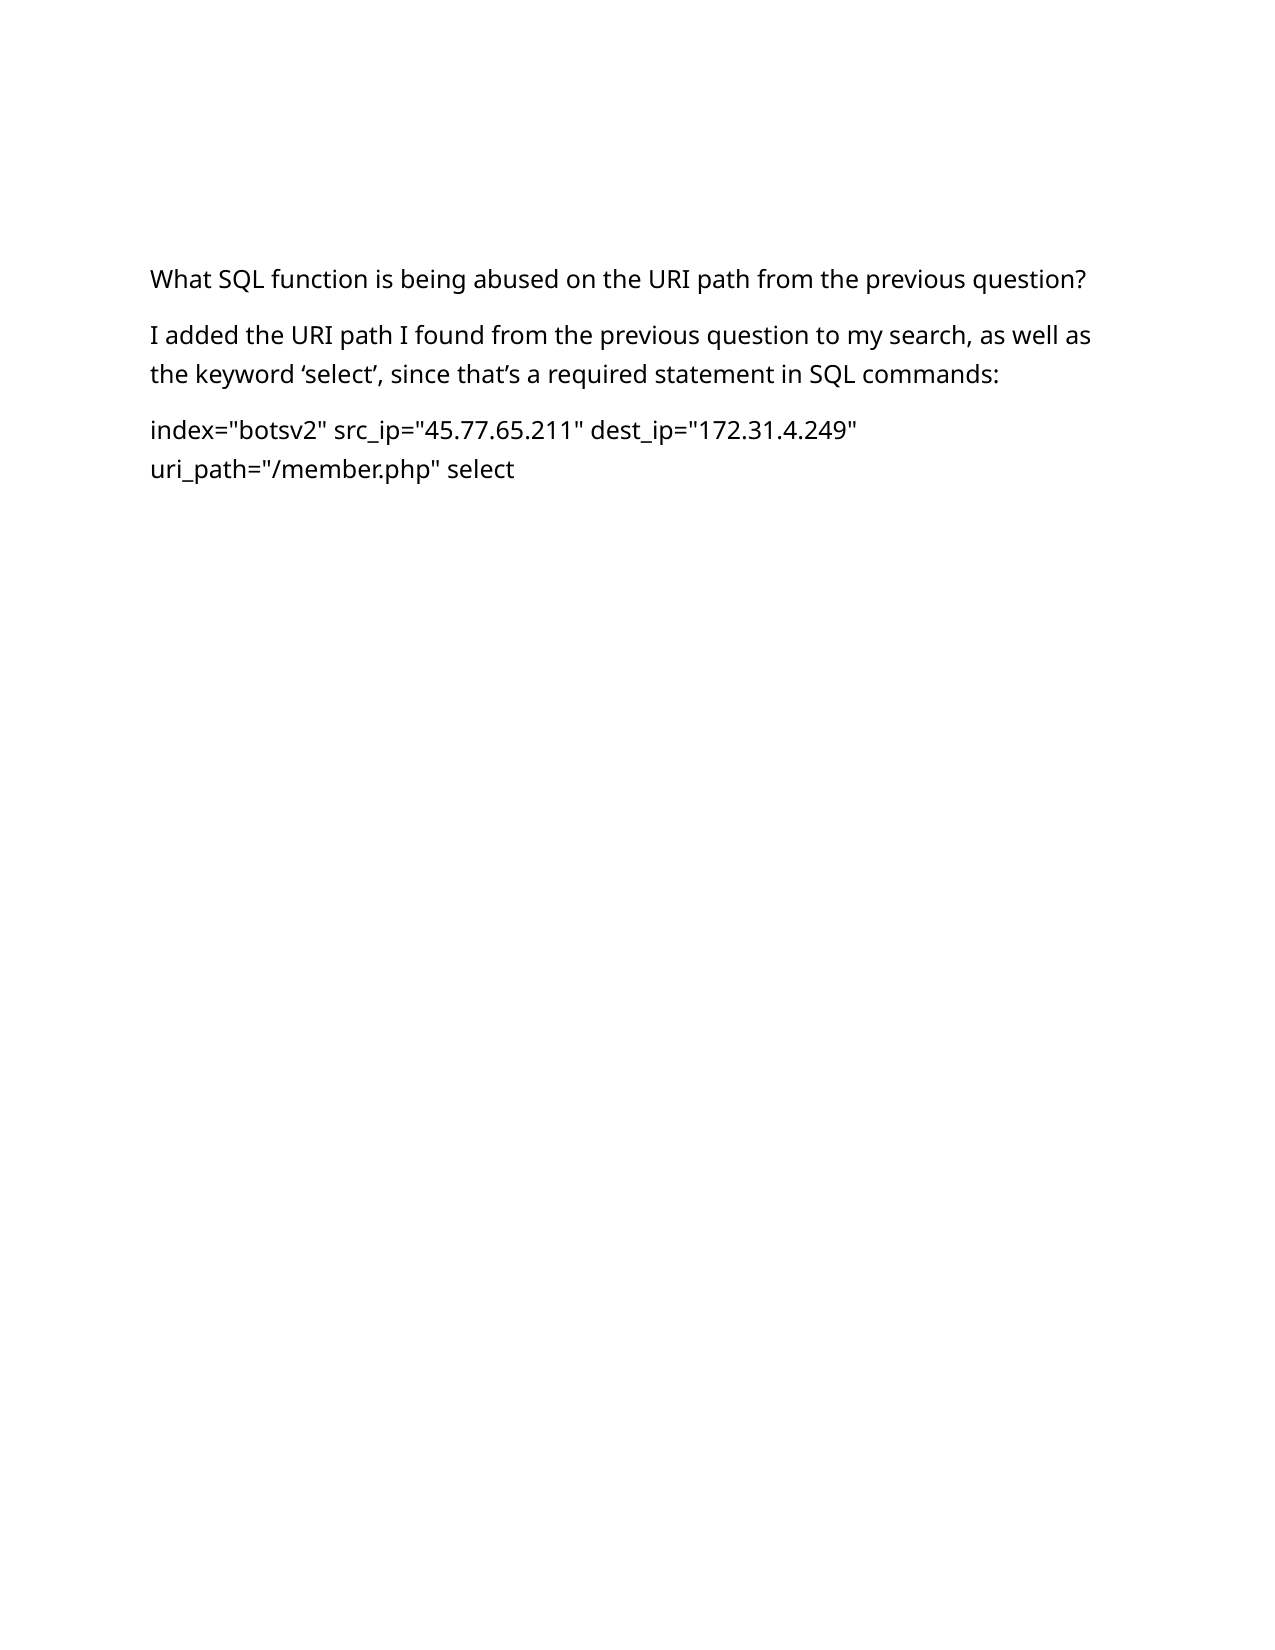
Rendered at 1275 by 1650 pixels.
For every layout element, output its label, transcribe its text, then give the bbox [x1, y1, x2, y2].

text index="botsv2" src_ip="45.77.65.211" dest_ip="172.31.4.249" uri_path="/member.php" select [150, 412, 1125, 486]
text I added the URI path I found from the previous question to my search, as well as the keyword ‘select’, since that’s a required statement in SQL commands: [150, 317, 1125, 391]
text What SQL function is being abused on the URI path from the previous question? [150, 262, 1125, 296]
